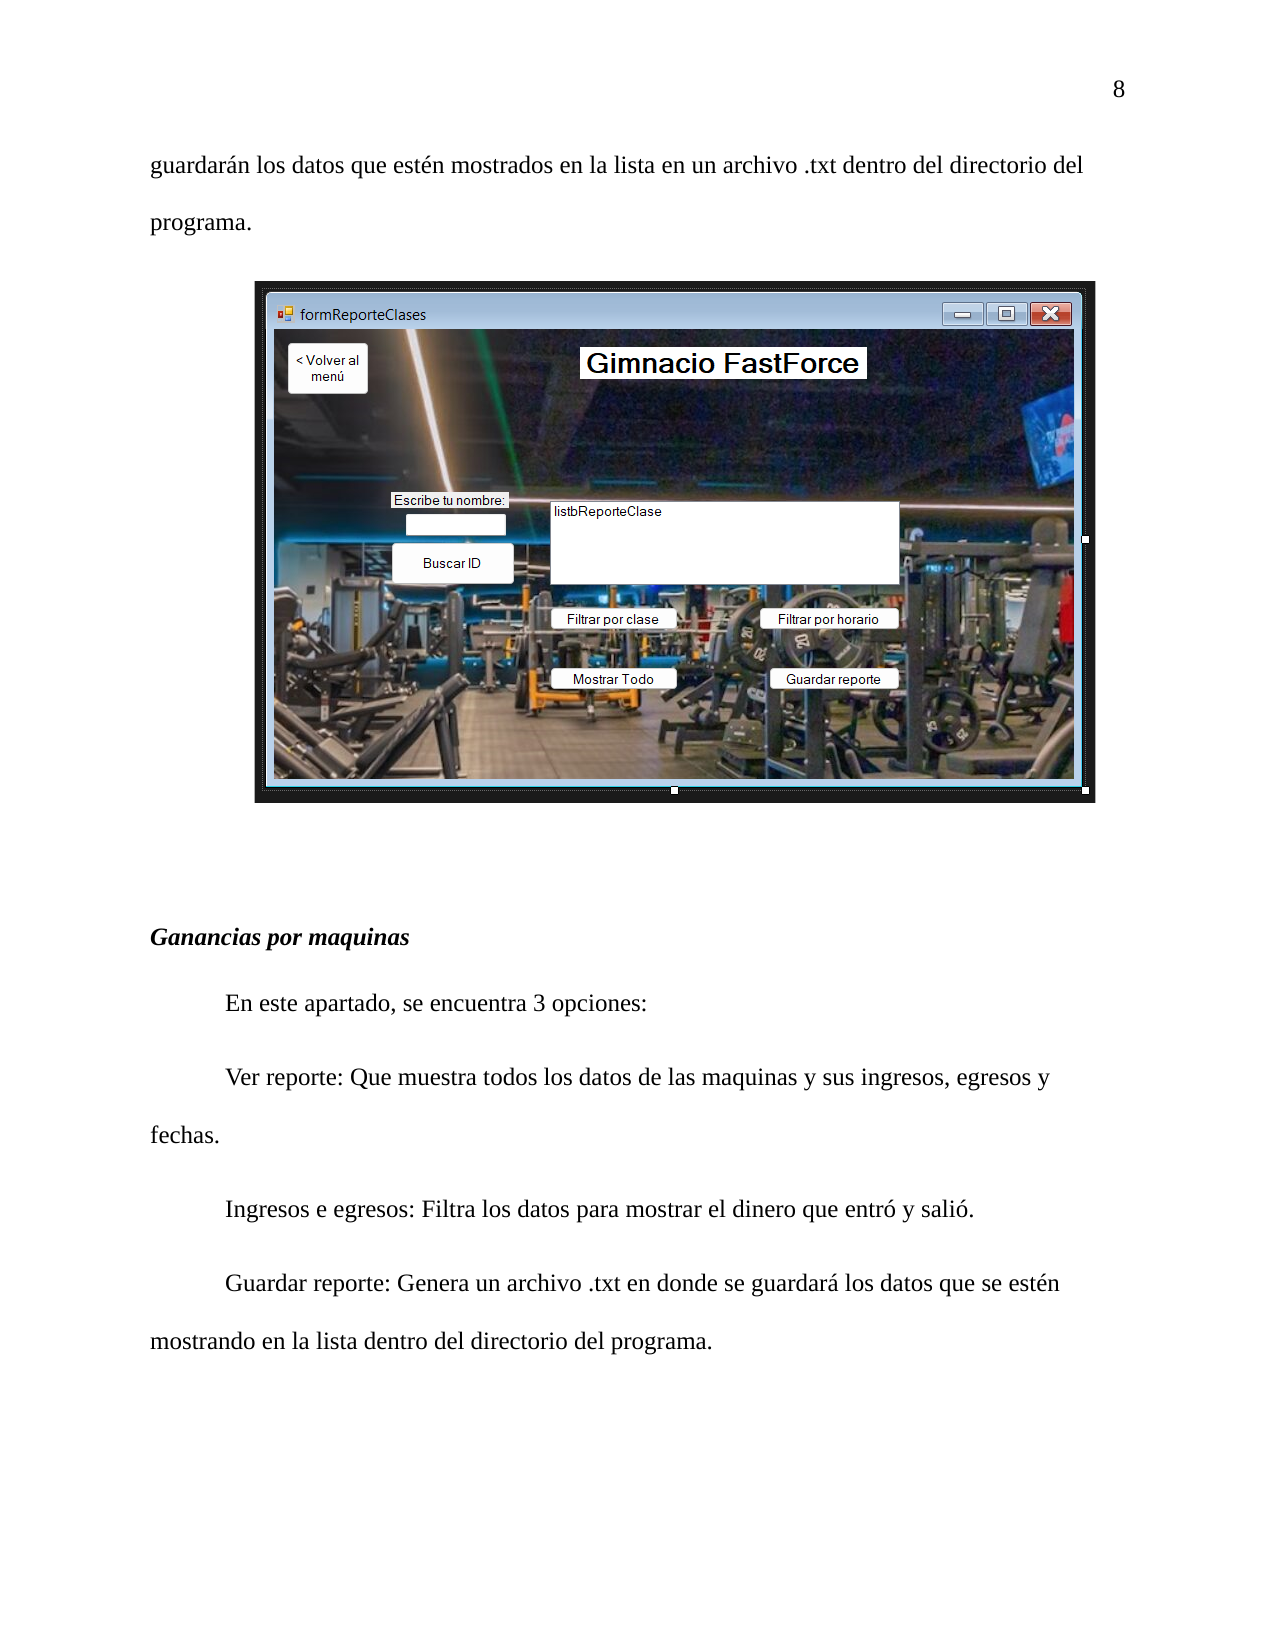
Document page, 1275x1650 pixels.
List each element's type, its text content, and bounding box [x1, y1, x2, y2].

picture [254, 281, 1096, 803]
subtitle Ganancias por maquinas [150, 922, 1125, 951]
text Guardar reporte: Genera un archivo .txt en donde se guardará los datos que se estén mostrando en la lista dentro del directorio del programa. [150, 1268, 1125, 1354]
text En este apartado, se encuentra 3 opciones: [150, 988, 1125, 1017]
text Ingresos e egresos: Filtra los datos para mostrar el dinero que entró y salió. [150, 1194, 1125, 1223]
text Ver reporte: Que muestra todos los datos de las maquinas y sus ingresos, egresos y fechas. [150, 1062, 1125, 1149]
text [150, 150, 1125, 236]
